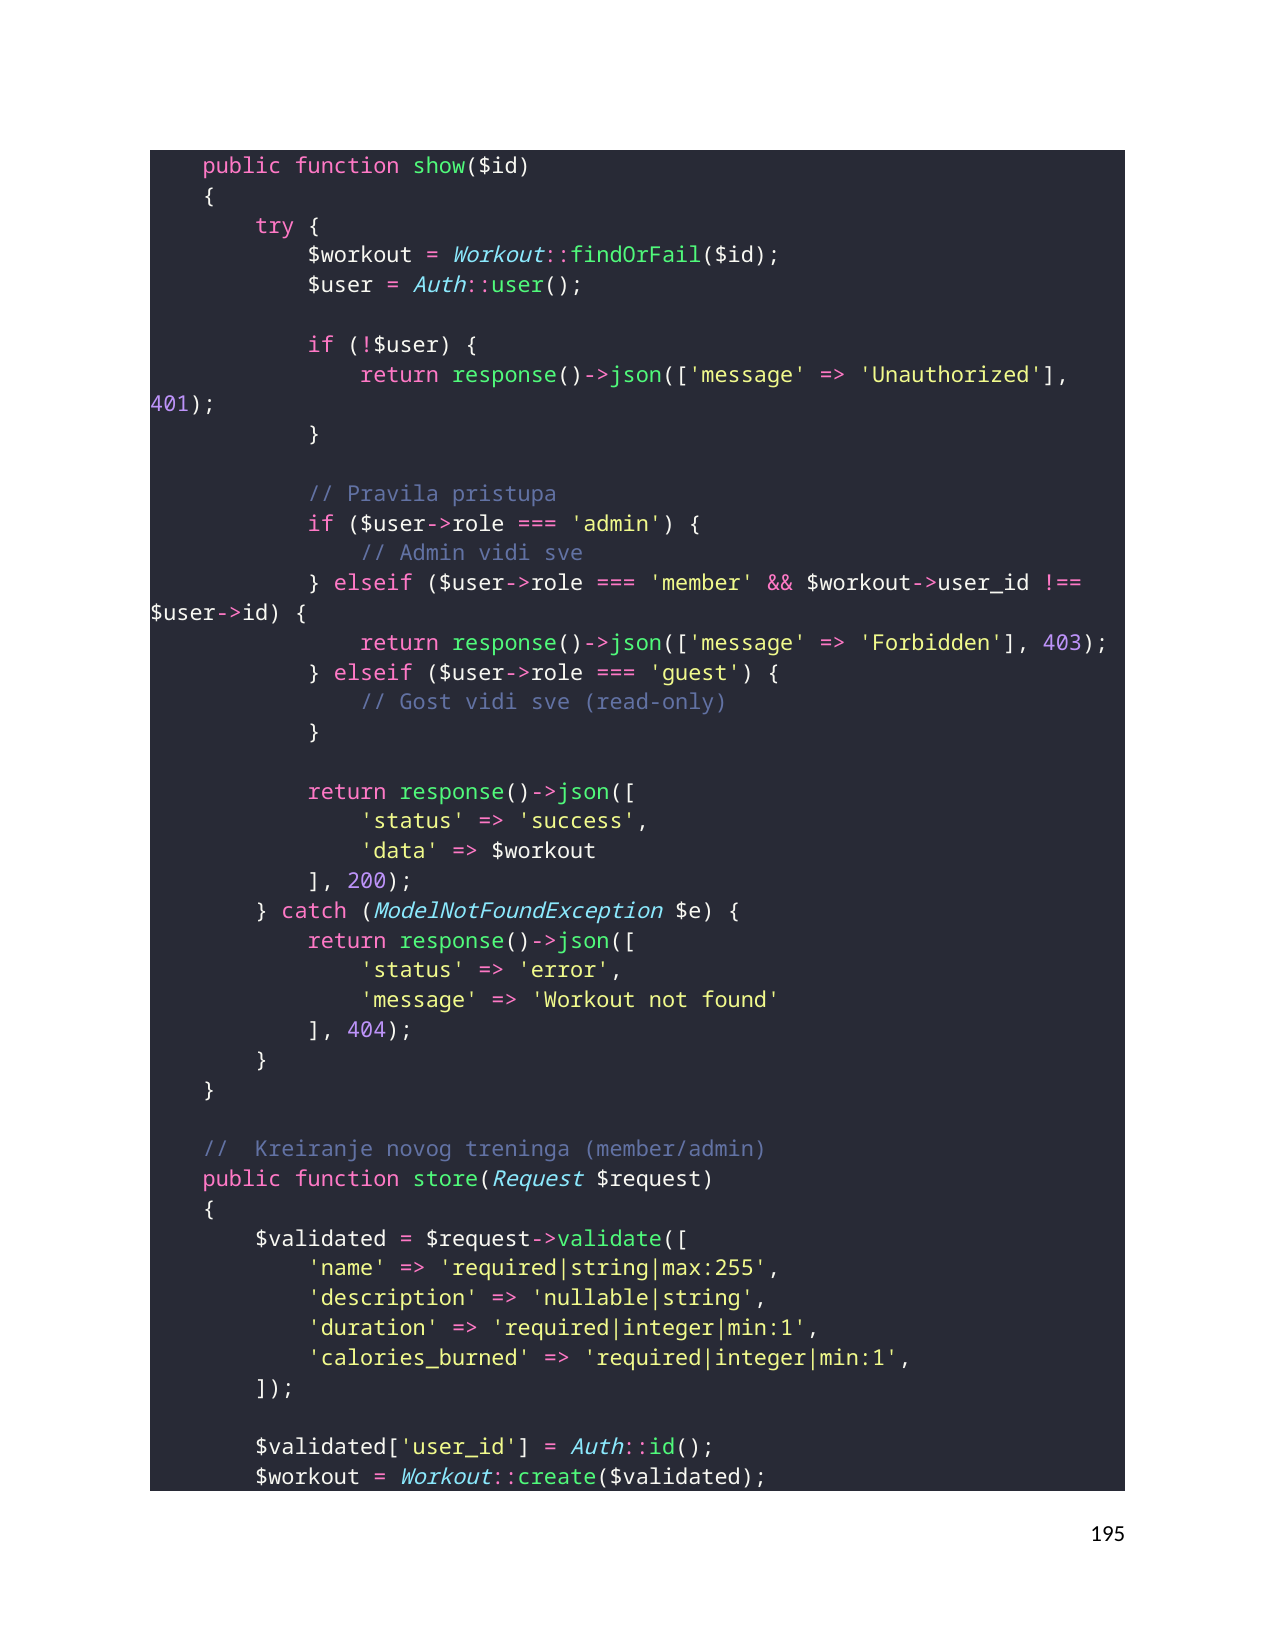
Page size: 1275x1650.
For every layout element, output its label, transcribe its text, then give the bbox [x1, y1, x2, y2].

text // Admin vidi sve [150, 537, 1125, 567]
text return response()->json([ [150, 776, 1125, 805]
text return response()->json(['message' => 'Forbidden'], 403); [150, 627, 1125, 656]
text { [150, 1193, 1125, 1222]
text $workout = Workout::findOrFail($id); [150, 239, 1125, 269]
text 'description' => 'nullable|string', [150, 1282, 1125, 1312]
text } elseif ($user->role === 'member' && $workout->user_id !== $user->id) { [150, 567, 1125, 627]
text 'status' => 'error', [150, 954, 1125, 984]
text ]); [150, 1371, 1125, 1401]
text $validated['user_id'] = Auth::id(); [150, 1431, 1125, 1461]
text public function show($id) [150, 150, 1125, 180]
text { [150, 180, 1125, 209]
text // Pravila pristupa [150, 478, 1125, 507]
text return response()->json([ [150, 924, 1125, 954]
text public function store(Request $request) [150, 1163, 1125, 1193]
text } [150, 1044, 1125, 1073]
text } elseif ($user->role === 'guest') { [150, 656, 1125, 686]
text // Kreiranje novog treninga (member/admin) [150, 1133, 1125, 1163]
text ], 404); [150, 1014, 1125, 1044]
text 'status' => 'success', [150, 805, 1125, 835]
text $validated = $request->validate([ [150, 1222, 1125, 1252]
text if (!$user) { [150, 329, 1125, 358]
text // Gost vidi sve (read-only) [150, 686, 1125, 716]
text } catch (ModelNotFoundException $e) { [150, 895, 1125, 924]
text 'name' => 'required|string|max:255', [150, 1252, 1125, 1282]
text 'message' => 'Workout not found' [150, 984, 1125, 1014]
text } [150, 1073, 1125, 1103]
text 'data' => $workout [150, 835, 1125, 865]
text } [150, 418, 1125, 448]
text 'calories_burned' => 'required|integer|min:1', [150, 1342, 1125, 1371]
text return response()->json(['message' => 'Unauthorized'], 401); [150, 358, 1125, 418]
text if ($user->role === 'admin') { [150, 507, 1125, 537]
text try { [150, 209, 1125, 239]
text $user = Auth::user(); [150, 269, 1125, 299]
text $workout = Workout::create($validated); [150, 1461, 1125, 1491]
text ], 200); [150, 865, 1125, 895]
text } [150, 716, 1125, 746]
text 'duration' => 'required|integer|min:1', [150, 1312, 1125, 1342]
